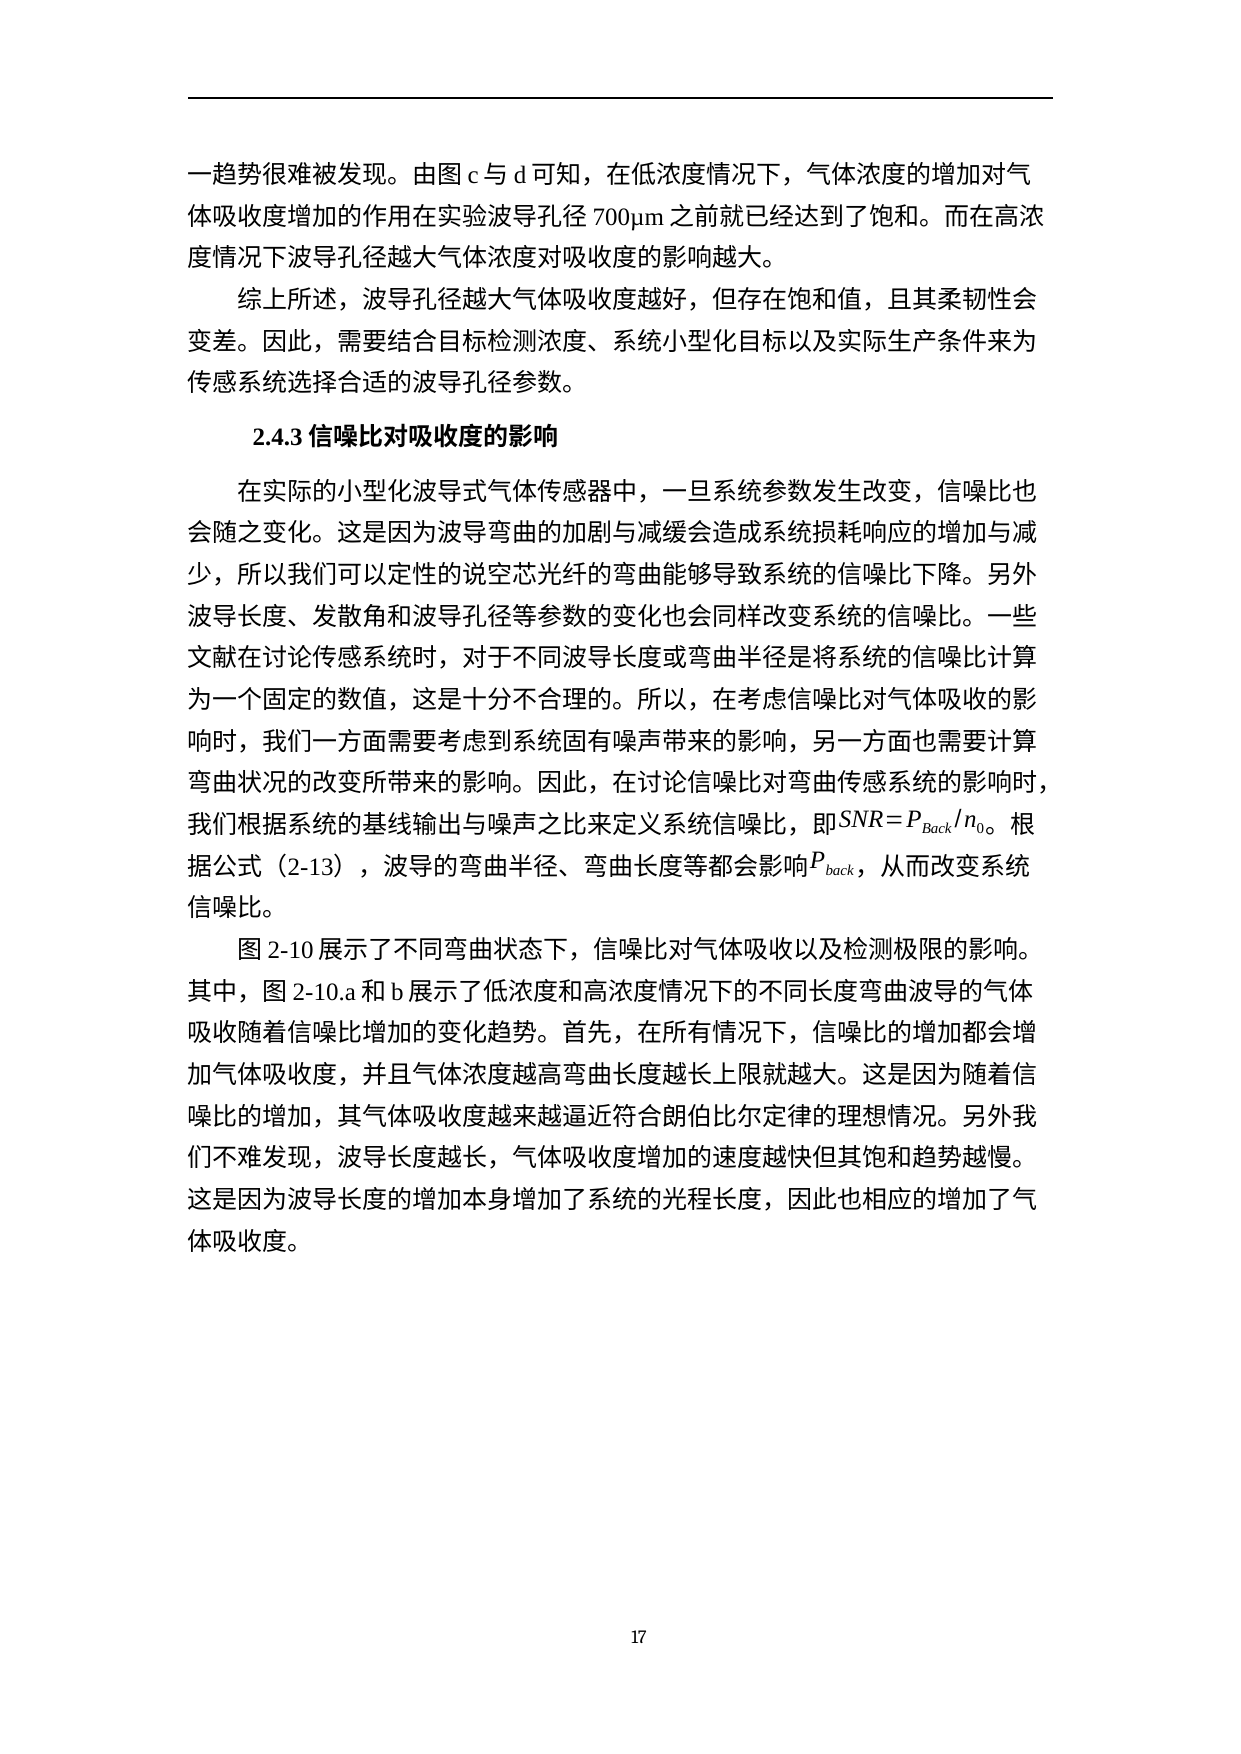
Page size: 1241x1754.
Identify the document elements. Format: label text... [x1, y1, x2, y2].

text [187, 150, 1053, 275]
text 在实际的小型化波导式气体传感器中，一旦系统参数发生改变，信噪比也会随之变化。这是因为波导弯曲的加剧与减缓会造成系统损耗响应的增加与减少，所以我们可以定性的说空芯光纤的弯曲能够导致系统的信噪比下降。另外波导长度、发散角和波导孔径等参数的变化也会同样改变系统的信噪比。一些文献在讨论传感系统时，对于不同波导长度或弯曲半径是将系统的信噪比计算为一个固定的数值，这是十分不合理的。所以，在考虑信噪比对气体吸收的影响时，我们一方面需要考虑到系统固有噪声带来的影响，另一方面也需要计算弯曲状况的改变所带来的影响。因此，在讨论信噪比对弯曲传感系统的影响时，我们根据系统的基线输出与噪声之比来定义系统信噪比，即。根据公式（2-13），波导的弯曲半径、弯曲长度等都会影响，从而改变系统信噪比。 [187, 467, 1053, 925]
text 综上所述，波导孔径越大气体吸收度越好，但存在饱和值，且其柔韧性会变差。因此，需要结合目标检测浓度、系统小型化目标以及实际生产条件来为传感系统选择合适的波导孔径参数。 [187, 275, 1053, 400]
subtitle 2.4.3 信噪比对吸收度的影响 [202, 412, 1053, 454]
text 图2-10展示了不同弯曲状态下，信噪比对气体吸收以及检测极限的影响。其中，图2-10.a和b展示了低浓度和高浓度情况下的不同长度弯曲波导的气体吸收随着信噪比增加的变化趋势。首先，在所有情况下，信噪比的增加都会增加气体吸收度，并且气体浓度越高弯曲长度越长上限就越大。这是因为随着信噪比的增加，其气体吸收度越来越逼近符合朗伯比尔定律的理想情况。另外我们不难发现，波导长度越长，气体吸收度增加的速度越快但其饱和趋势越慢。这是因为波导长度的增加本身增加了系统的光程长度，因此也相应的增加了气体吸收度。 [187, 925, 1053, 1258]
